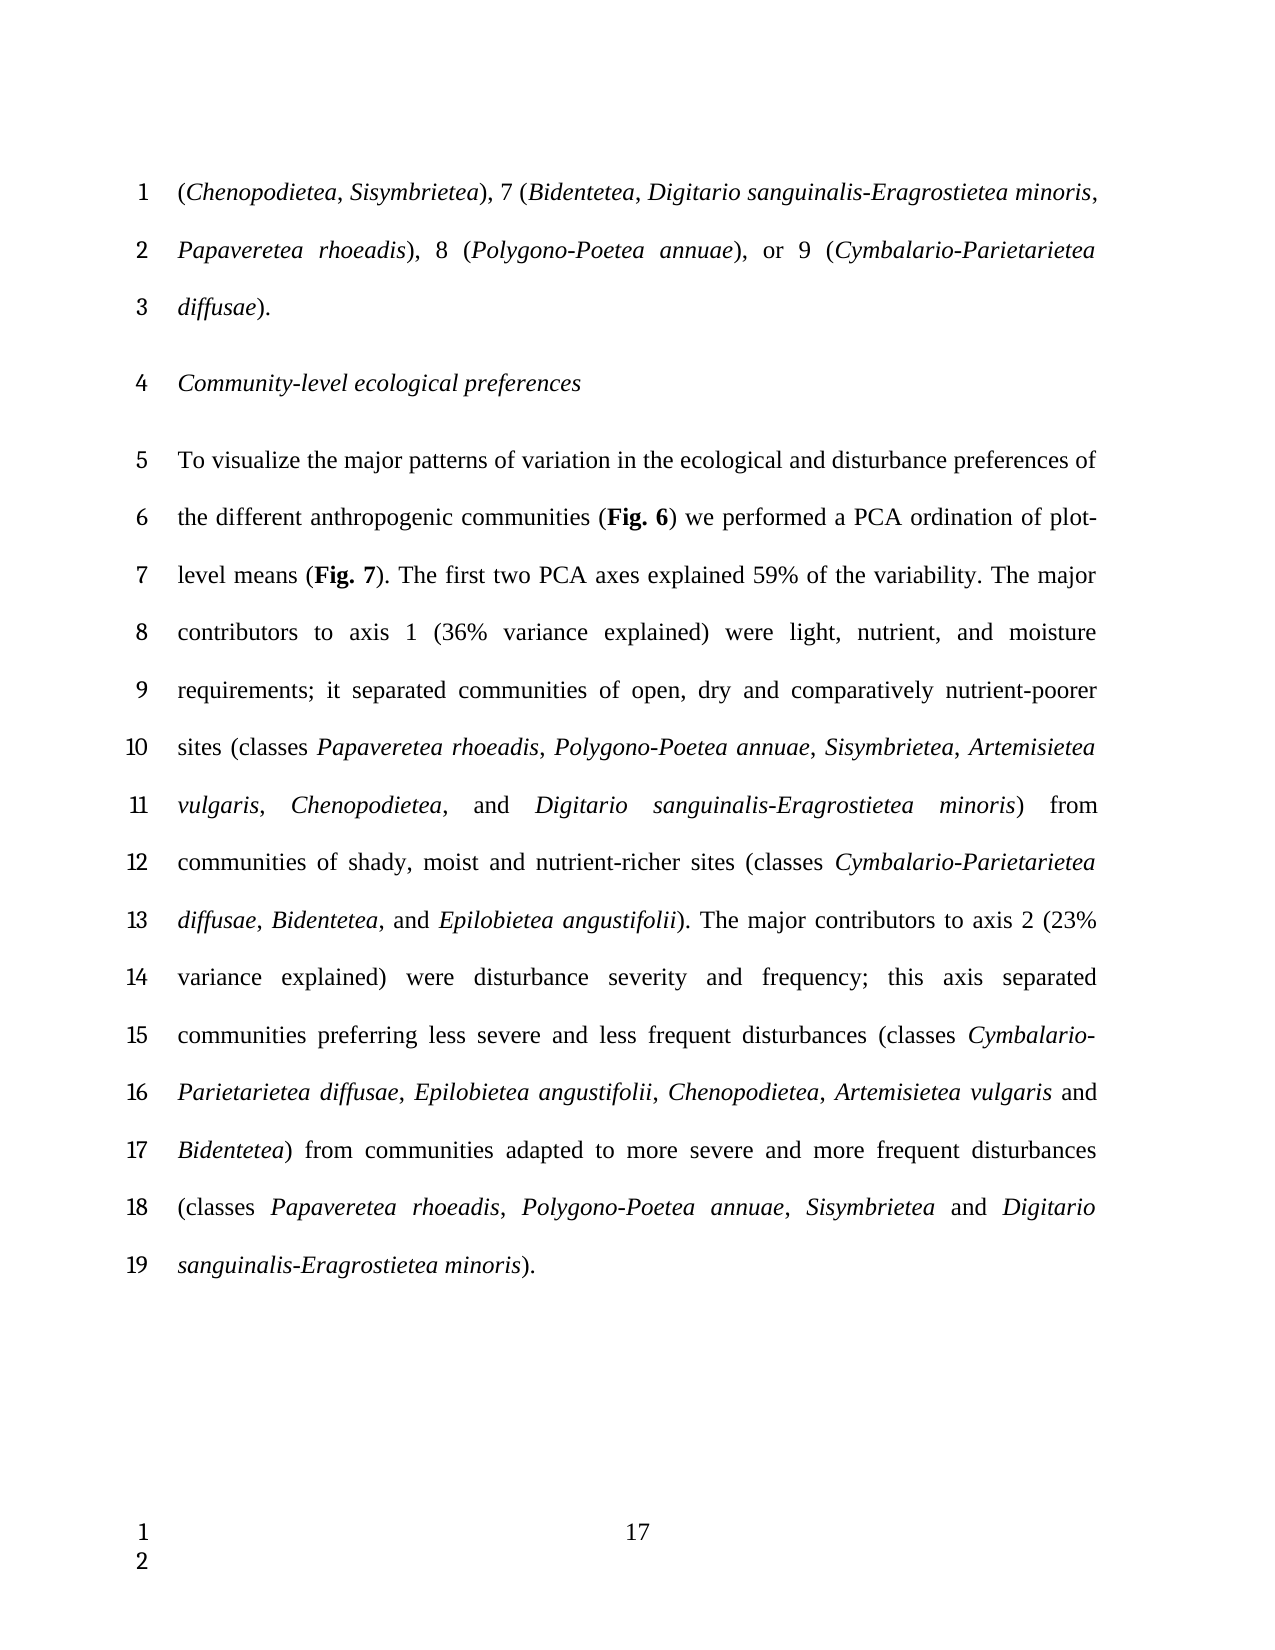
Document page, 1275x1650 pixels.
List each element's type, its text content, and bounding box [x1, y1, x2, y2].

subtitle Community-level ecological preferences [177, 368, 1098, 397]
text To visualize the major patterns of variation in the ecological and disturbance preferences of the different anthropogenic communities (Fig. 6) we performed a PCA ordination of plot-level means (Fig. 7). The first two PCA axes explained 59% of the variability. The major contributors to axis 1 (36% variance explained) were light, nutrient, and moisture requirements; it separated communities of open, dry and comparatively nutrient-poorer sites (classes Papaveretea rhoeadis, Polygono-Poetea annuae, Sisymbrietea, Artemisietea vulgaris, Chenopodietea, and Digitario sanguinalis-Eragrostietea minoris) from communities of shady, moist and nutrient-richer sites (classes Cymbalario-Parietarietea diffusae, Bidentetea, and Epilobietea angustifolii). The major contributors to axis 2 (23% variance explained) were disturbance severity and frequency; this axis separated communities preferring less severe and less frequent disturbances (classes Cymbalario-Parietarietea diffusae, Epilobietea angustifolii, Chenopodietea, Artemisietea vulgaris and Bidentetea) from communities adapted to more severe and more frequent disturbances (classes Papaveretea rhoeadis, Polygono-Poetea annuae, Sisymbrietea and Digitario sanguinalis-Eragrostietea minoris). [177, 445, 1098, 1278]
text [177, 177, 1098, 321]
